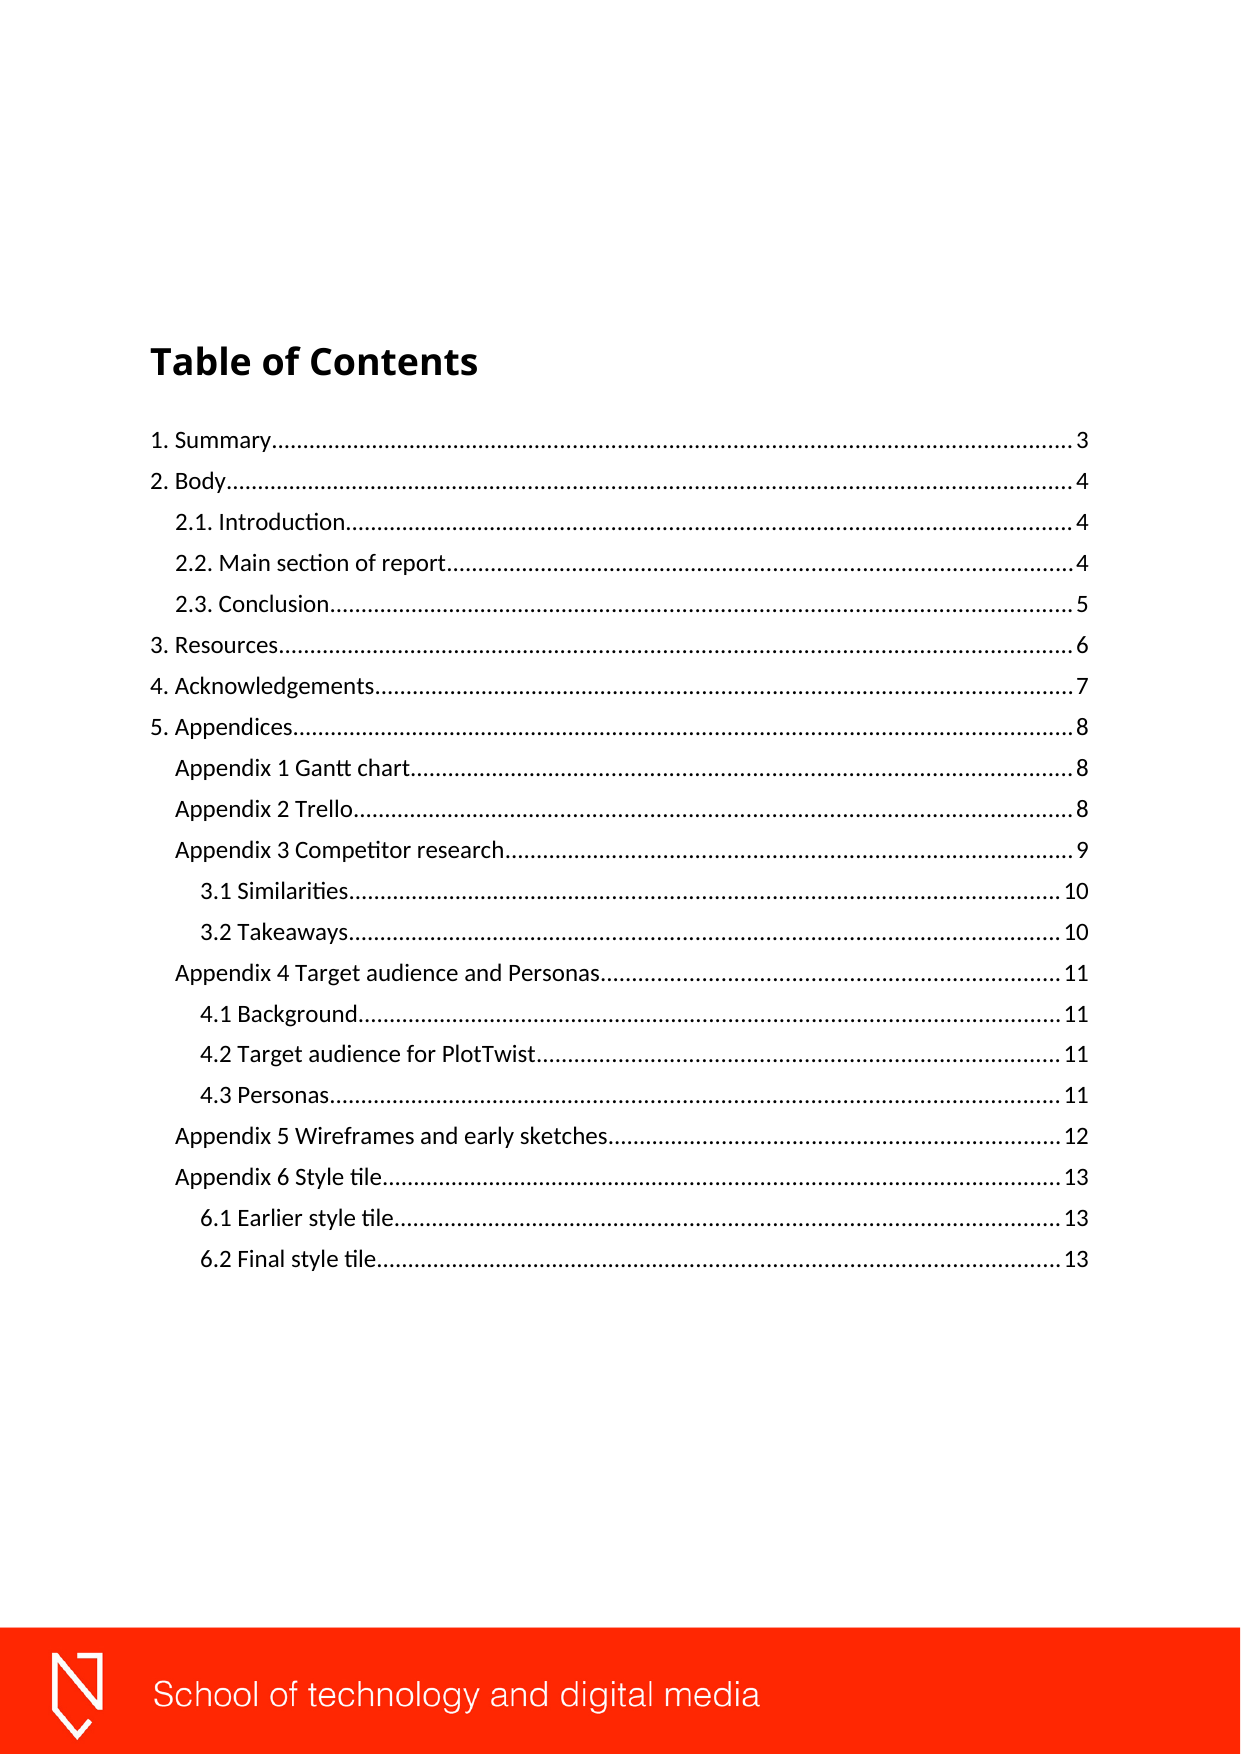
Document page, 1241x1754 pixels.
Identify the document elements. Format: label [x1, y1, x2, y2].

picture [0, 1618, 1241, 1754]
